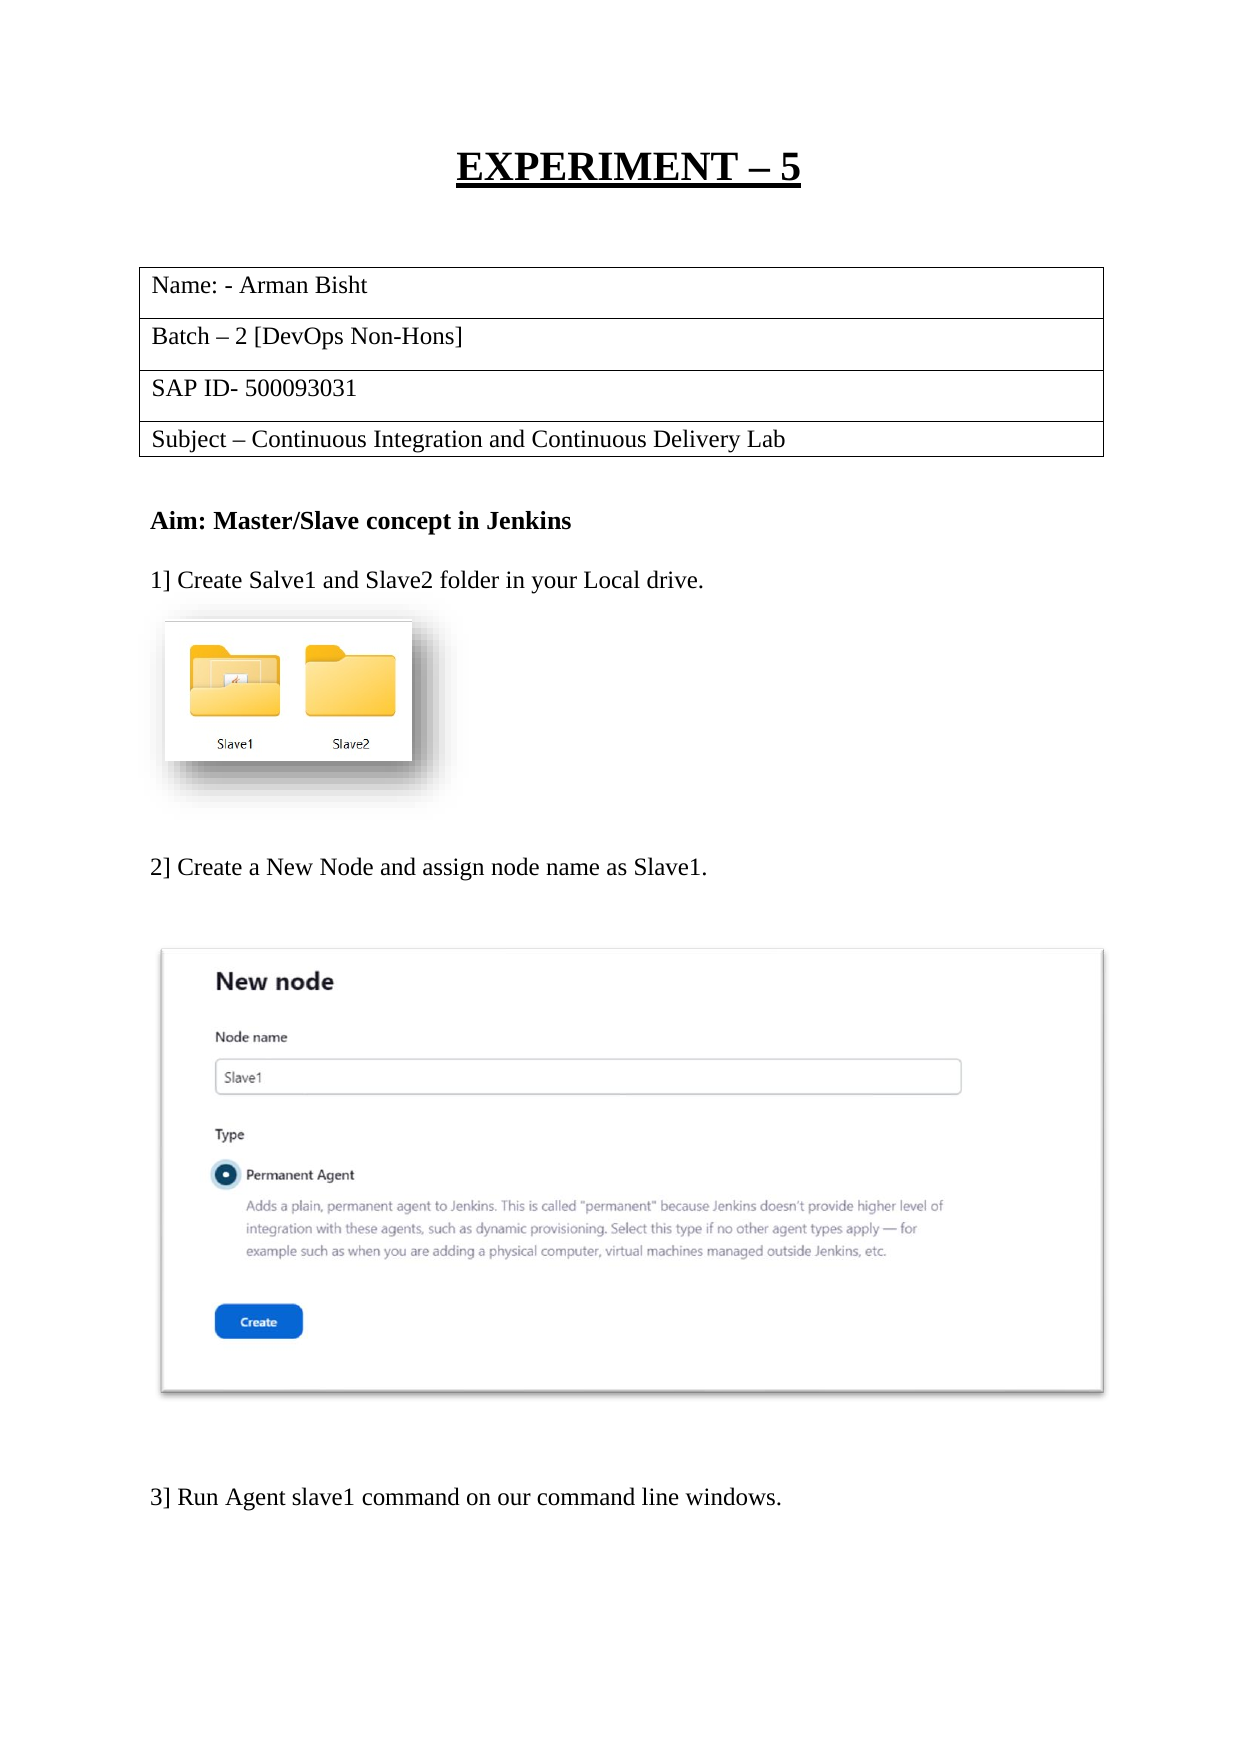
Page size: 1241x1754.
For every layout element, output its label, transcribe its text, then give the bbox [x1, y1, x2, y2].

picture [132, 587, 476, 826]
table_cell Subject – Continuous Integration and Continuous Delivery Lab [140, 422, 1103, 456]
title EXPERIMENT – 5 [211, 142, 1046, 190]
text Aim: Master/Slave concept in Jenkins [150, 505, 1180, 535]
table_cell SAP ID- 500093031 [140, 371, 1103, 421]
list Run Agent slave1 command on our command line windows. [150, 1482, 1180, 1511]
picture [154, 945, 1110, 1402]
table_header Name: - Arman Bisht [140, 268, 1103, 318]
table_cell Batch – 2 [DevOps Non-Hons] [140, 319, 1103, 369]
list Create a New Node and assign node name as Slave1. [150, 852, 1180, 881]
list Create Salve1 and Slave2 folder in your Local drive. [150, 565, 1180, 594]
